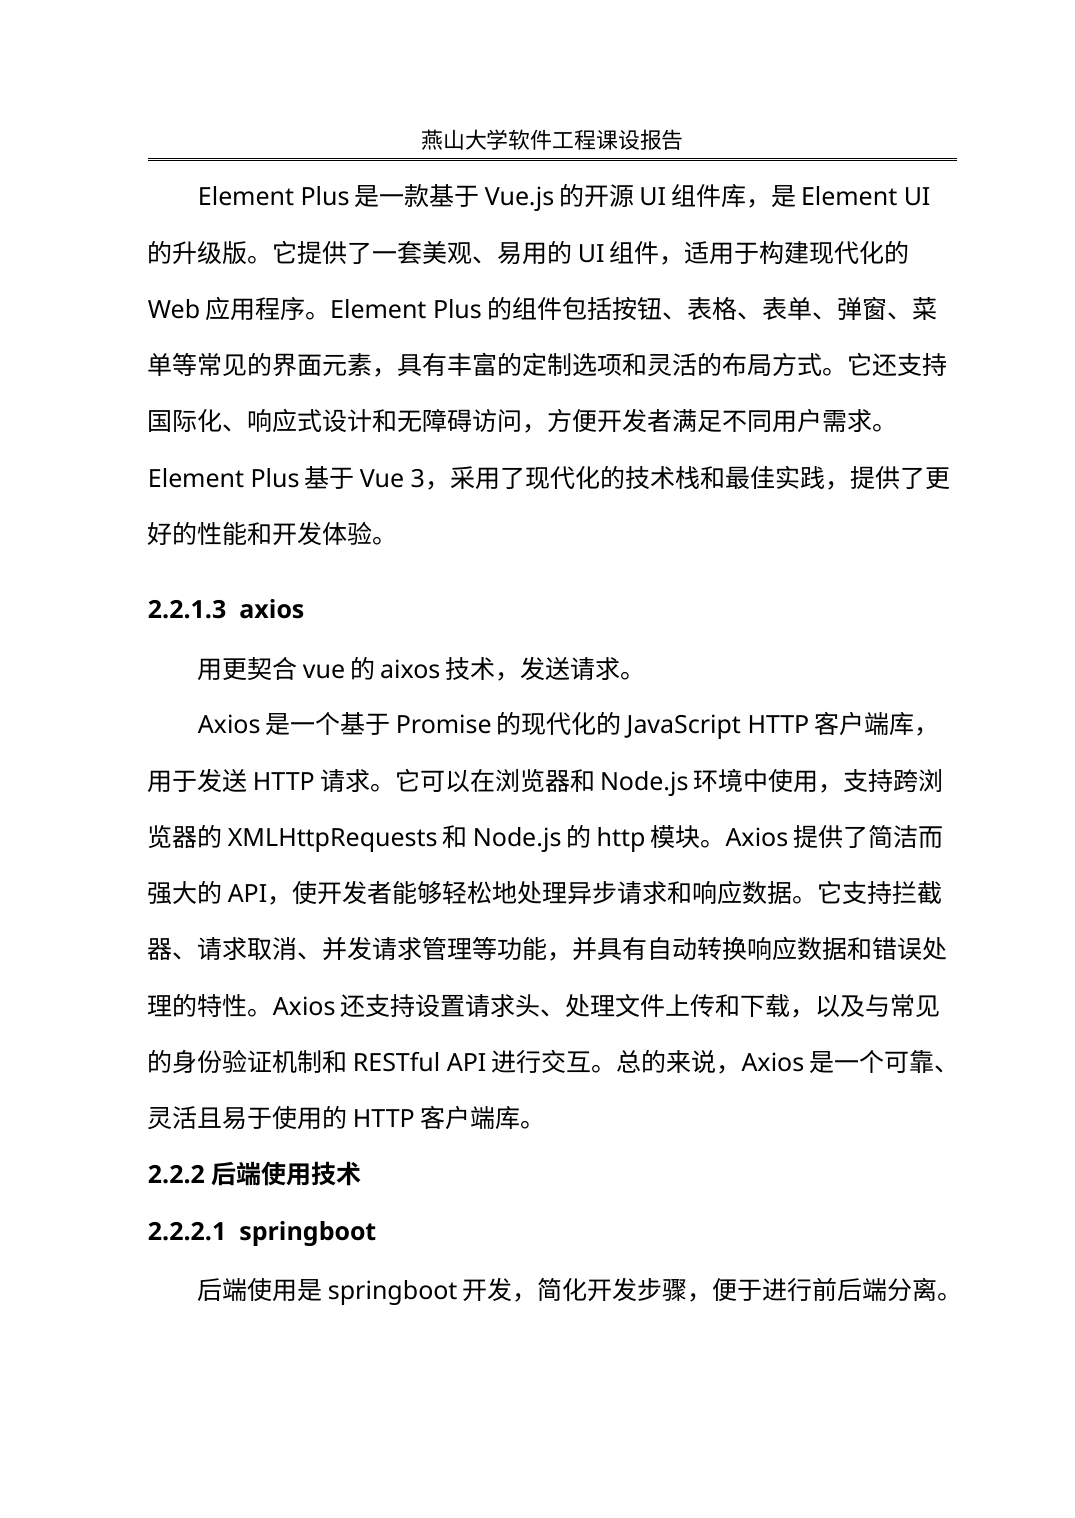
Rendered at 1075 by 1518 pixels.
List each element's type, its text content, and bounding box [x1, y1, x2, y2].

subtitle 2.2.2 后端使用技术 [148, 1153, 957, 1191]
text 用更契合vue的aixos技术，发送请求。 [148, 648, 957, 686]
subtitle 2.2.1.3 axios [148, 590, 957, 628]
text 后端使用是springboot开发，简化开发步骤，便于进行前后端分离。 [148, 1270, 957, 1308]
text Element Plus是一款基于Vue.js的开源UI组件库，是Element UI的升级版。它提供了一套美观、易用的UI组件，适用于构建现代化的Web应用程序。Element Plus的组件包括按钮、表格、表单、弹窗、菜单等常见的界面元素，具有丰富的定制选项和灵活的布局方式。它还支持国际化、响应式设计和无障碍访问，方便开发者满足不同用户需求。Element Plus基于Vue 3，采用了现代化的技术栈和最佳实践，提供了更好的性能和开发体验。 [148, 176, 957, 551]
text Axios是一个基于Promise的现代化的JavaScript HTTP客户端库，用于发送HTTP请求。它可以在浏览器和Node.js环境中使用，支持跨浏览器的XMLHttpRequests和Node.js的http模块。Axios提供了简洁而强大的API，使开发者能够轻松地处理异步请求和响应数据。它支持拦截器、请求取消、并发请求管理等功能，并具有自动转换响应数据和错误处理的特性。Axios还支持设置请求头、处理文件上传和下载，以及与常见的身份验证机制和RESTful API进行交互。总的来说，Axios是一个可靠、灵活且易于使用的HTTP客户端库。 [148, 704, 957, 1135]
subtitle 2.2.2.1 springboot [148, 1212, 957, 1249]
